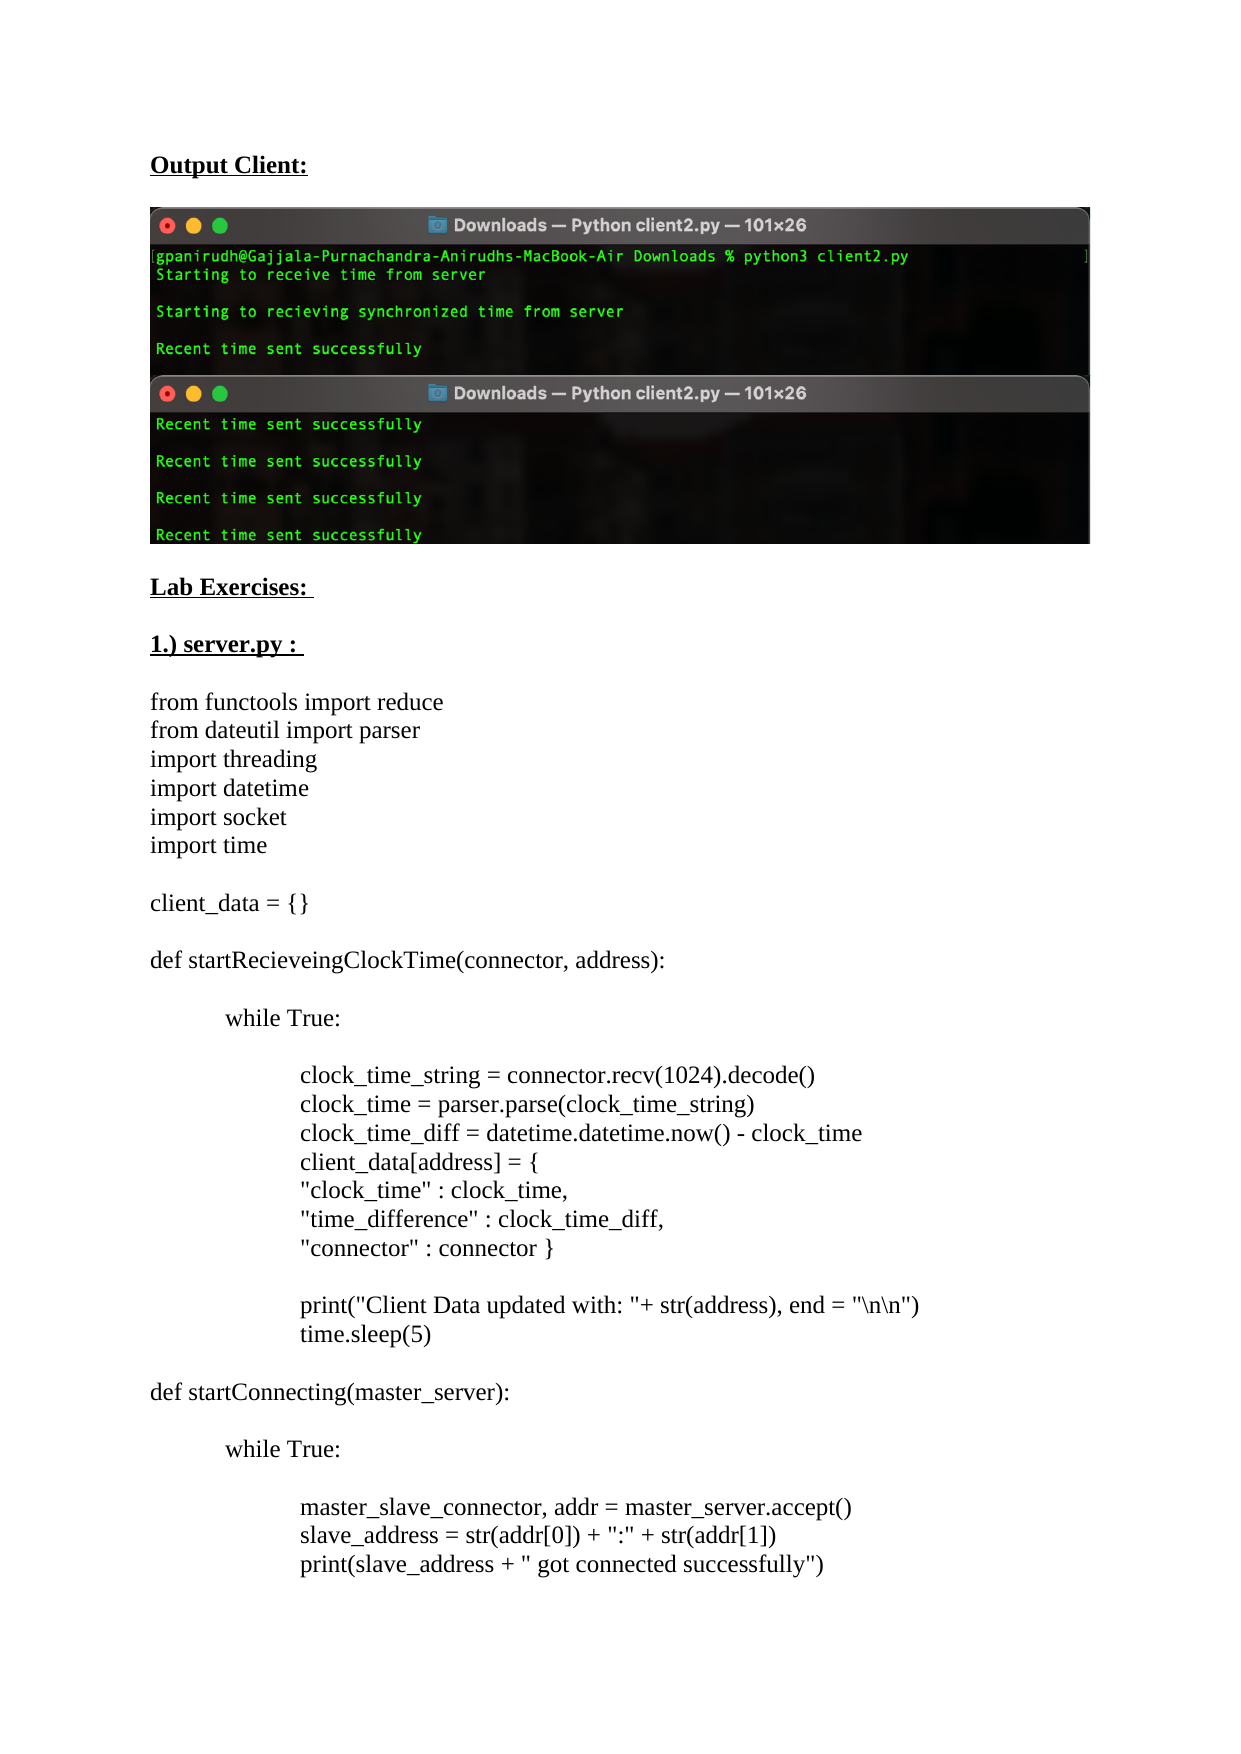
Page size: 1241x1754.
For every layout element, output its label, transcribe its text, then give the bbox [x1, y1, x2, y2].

text while True: [150, 1434, 1090, 1463]
text master_slave_connector, addr = master_server.accept() [150, 1492, 1090, 1521]
text "time_difference" : clock_time_diff, [150, 1204, 1090, 1233]
text clock_time_string = connector.recv(1024).decode() [150, 1061, 1090, 1089]
text "connector" : connector } [150, 1233, 1090, 1262]
text def startRecieveingClockTime(connector, address): [150, 946, 1090, 974]
text from functools import reduce [150, 687, 1090, 716]
text clock_time = parser.parse(clock_time_string) [150, 1089, 1090, 1118]
picture [150, 207, 1091, 544]
text client_data = {} [150, 888, 1090, 917]
text print(slave_address + " got connected successfully") [150, 1549, 1090, 1578]
text time.sleep(5) [150, 1319, 1090, 1348]
text import socket [150, 802, 1090, 831]
text import threading [150, 744, 1090, 773]
text 1.) server.py : [150, 629, 1090, 658]
text def startConnecting(master_server): [150, 1377, 1090, 1406]
text from dateutil import parser [150, 716, 1090, 744]
text Output Client: [150, 150, 1090, 179]
text import time [150, 831, 1090, 859]
text import datetime [150, 773, 1090, 802]
text print("Client Data updated with: "+ str(address), end = "\n\n") [150, 1291, 1090, 1319]
text slave_address = str(addr[0]) + ":" + str(addr[1]) [150, 1521, 1090, 1549]
text "clock_time" : clock_time, [150, 1176, 1090, 1204]
text Lab Exercises: [150, 572, 1090, 601]
text while True: [150, 1003, 1090, 1032]
text client_data[address] = { [150, 1147, 1090, 1176]
text clock_time_diff = datetime.datetime.now() - clock_time [150, 1118, 1090, 1147]
